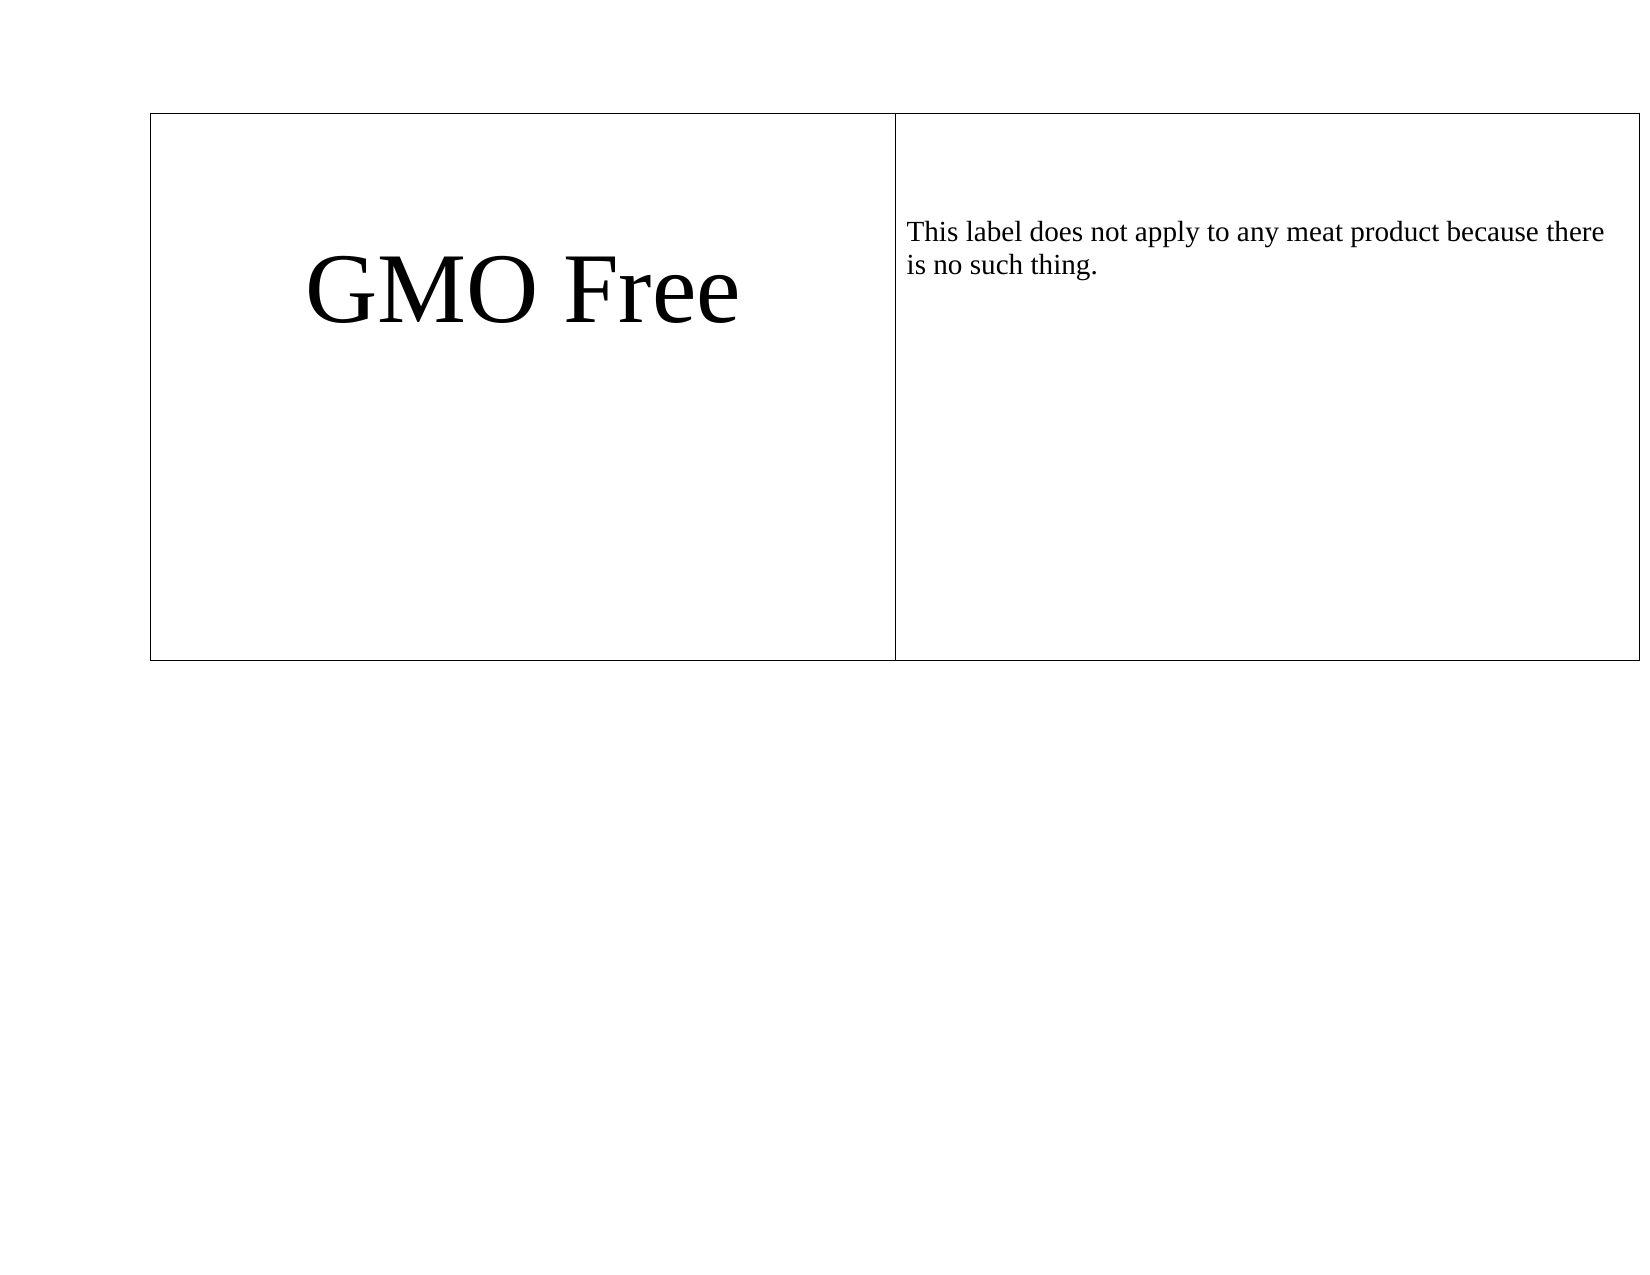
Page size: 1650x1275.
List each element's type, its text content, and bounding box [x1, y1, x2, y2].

table_cell This label does not apply to any meat product because there is no such thing. [896, 114, 1639, 660]
table_cell GMO Free [151, 114, 895, 660]
